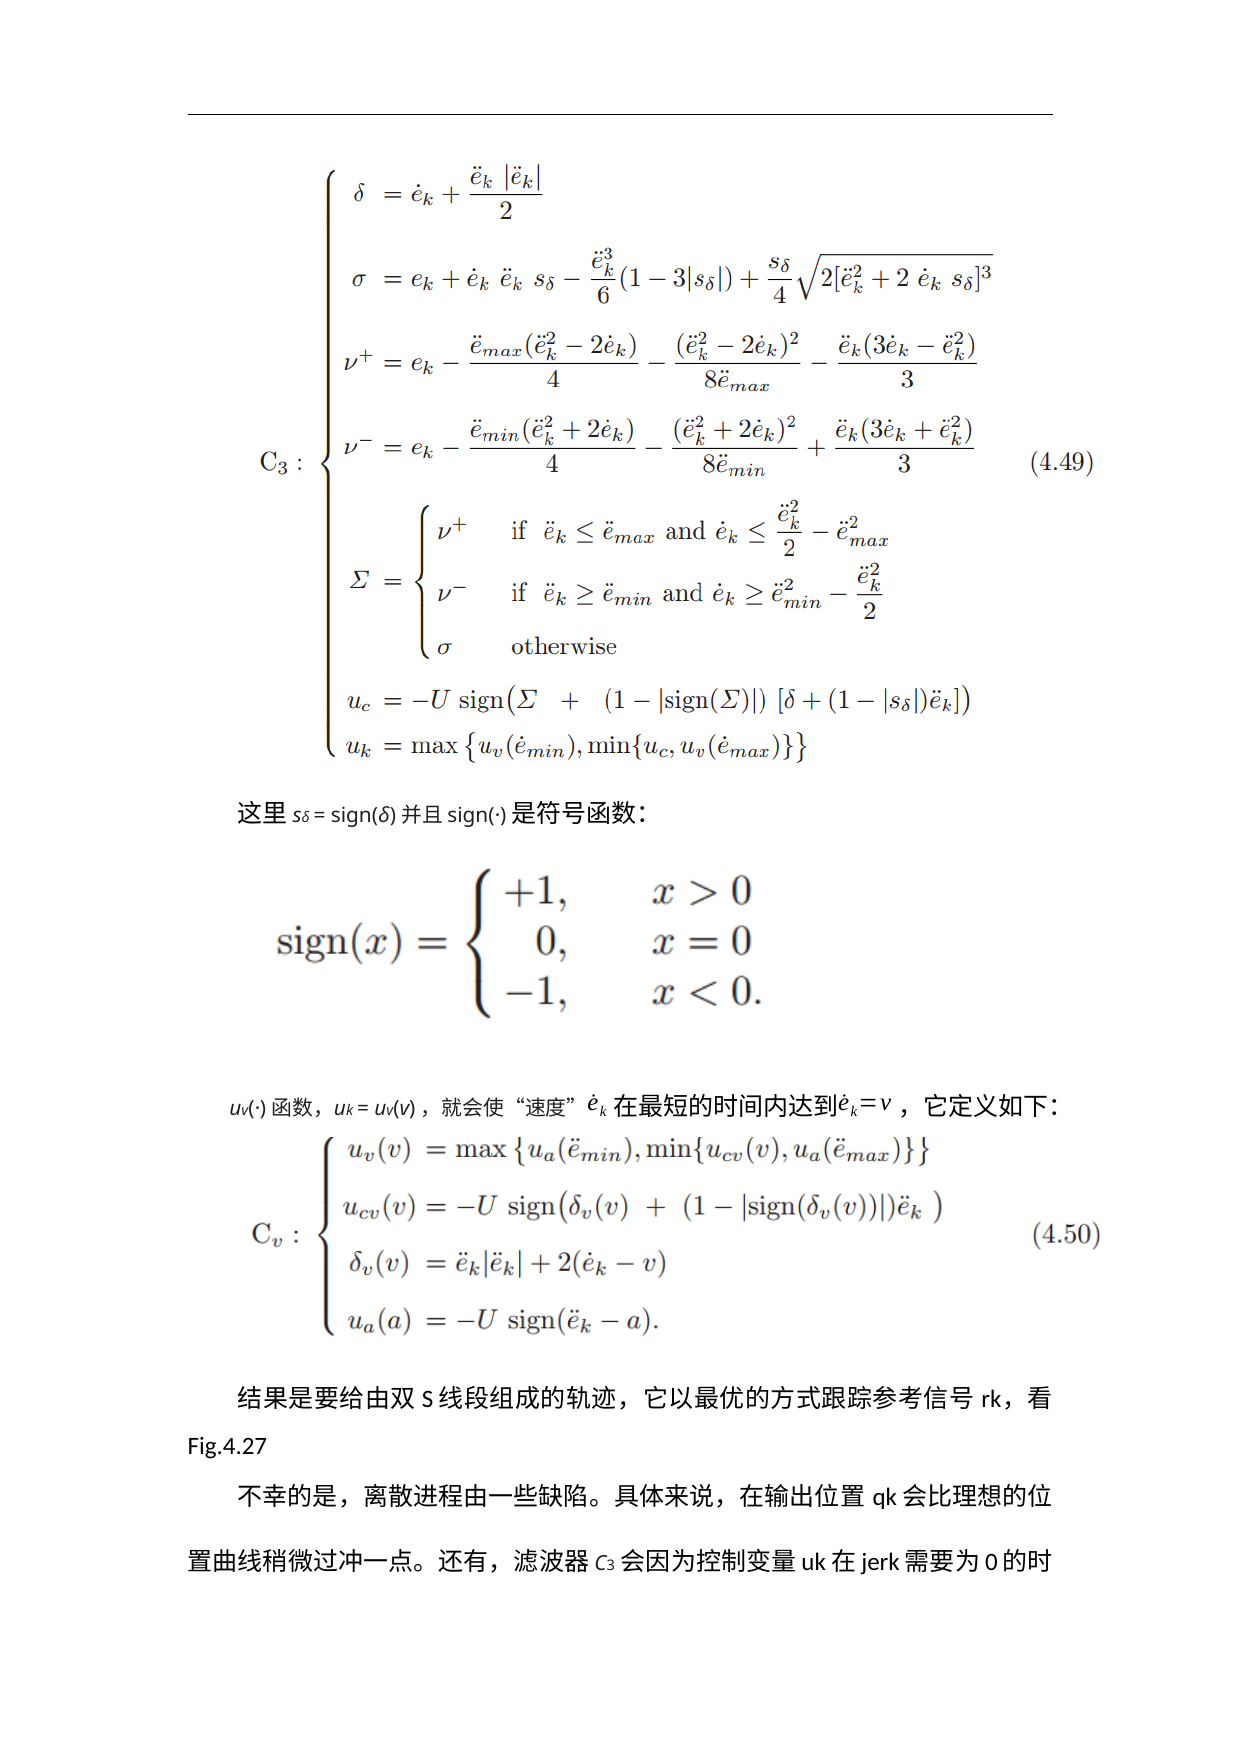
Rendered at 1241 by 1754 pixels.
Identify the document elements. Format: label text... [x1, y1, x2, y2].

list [187, 1462, 1053, 1592]
picture [237, 1137, 1103, 1343]
picture [237, 844, 783, 1042]
picture [237, 162, 1103, 774]
list uv(·) 函数，uk = uv(v) ，就会使“速度” 在最短的时间内达到 ，它定义如下： [187, 1072, 1053, 1137]
list 这里sδ = sign(δ) 并且sign(·) 是符号函数： [187, 779, 1053, 844]
list 结果是要给由双S线段组成的轨迹，它以最优的方式跟踪参考信号rk，看Fig.4.27 [187, 1364, 1053, 1462]
